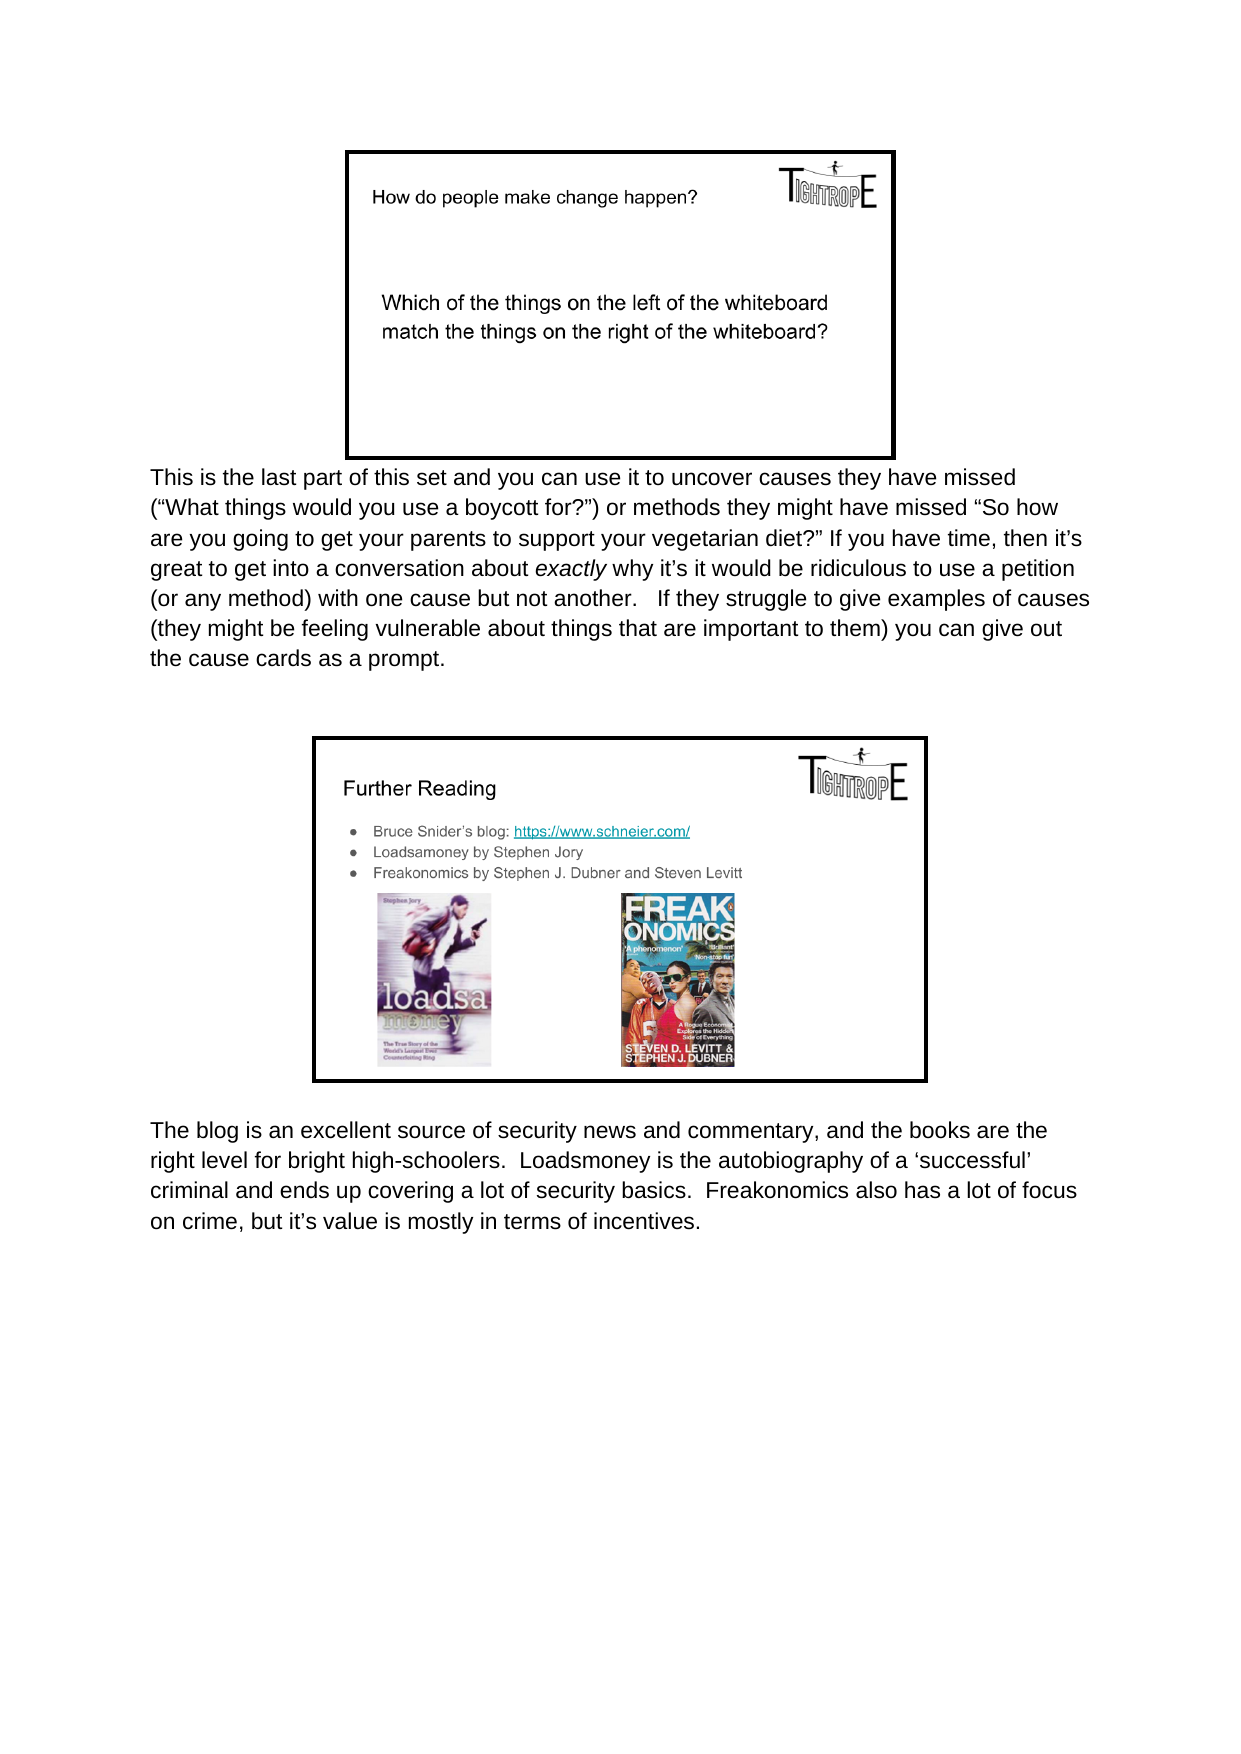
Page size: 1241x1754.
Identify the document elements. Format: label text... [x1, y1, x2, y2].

picture [349, 154, 891, 456]
text This is the last part of this set and you can use it to uncover causes they have missed (“What things would you use a boycott for?”) or methods they might have missed “So how are you going to get your parents to support your vegetarian diet?” If you have time, then it’s great to get into a conversation about exactly why it’s it would be ridiculous to use a petition (or any method) with one cause but not another. If they struggle to give examples of causes (they might be feeling vulnerable about things that are important to them) you can give out the cause cards as a prompt. [150, 464, 1090, 672]
text The blog is an excellent source of security news and commentary, and the books are the right level for bright high-schoolers. Loadsmoney is the autobiography of a ‘successful’ criminal and ends up covering a lot of security basics. Freakonomics also has a lot of focus on crime, but it’s value is mostly in terms of incentives. [150, 1117, 1090, 1234]
picture [316, 740, 924, 1079]
